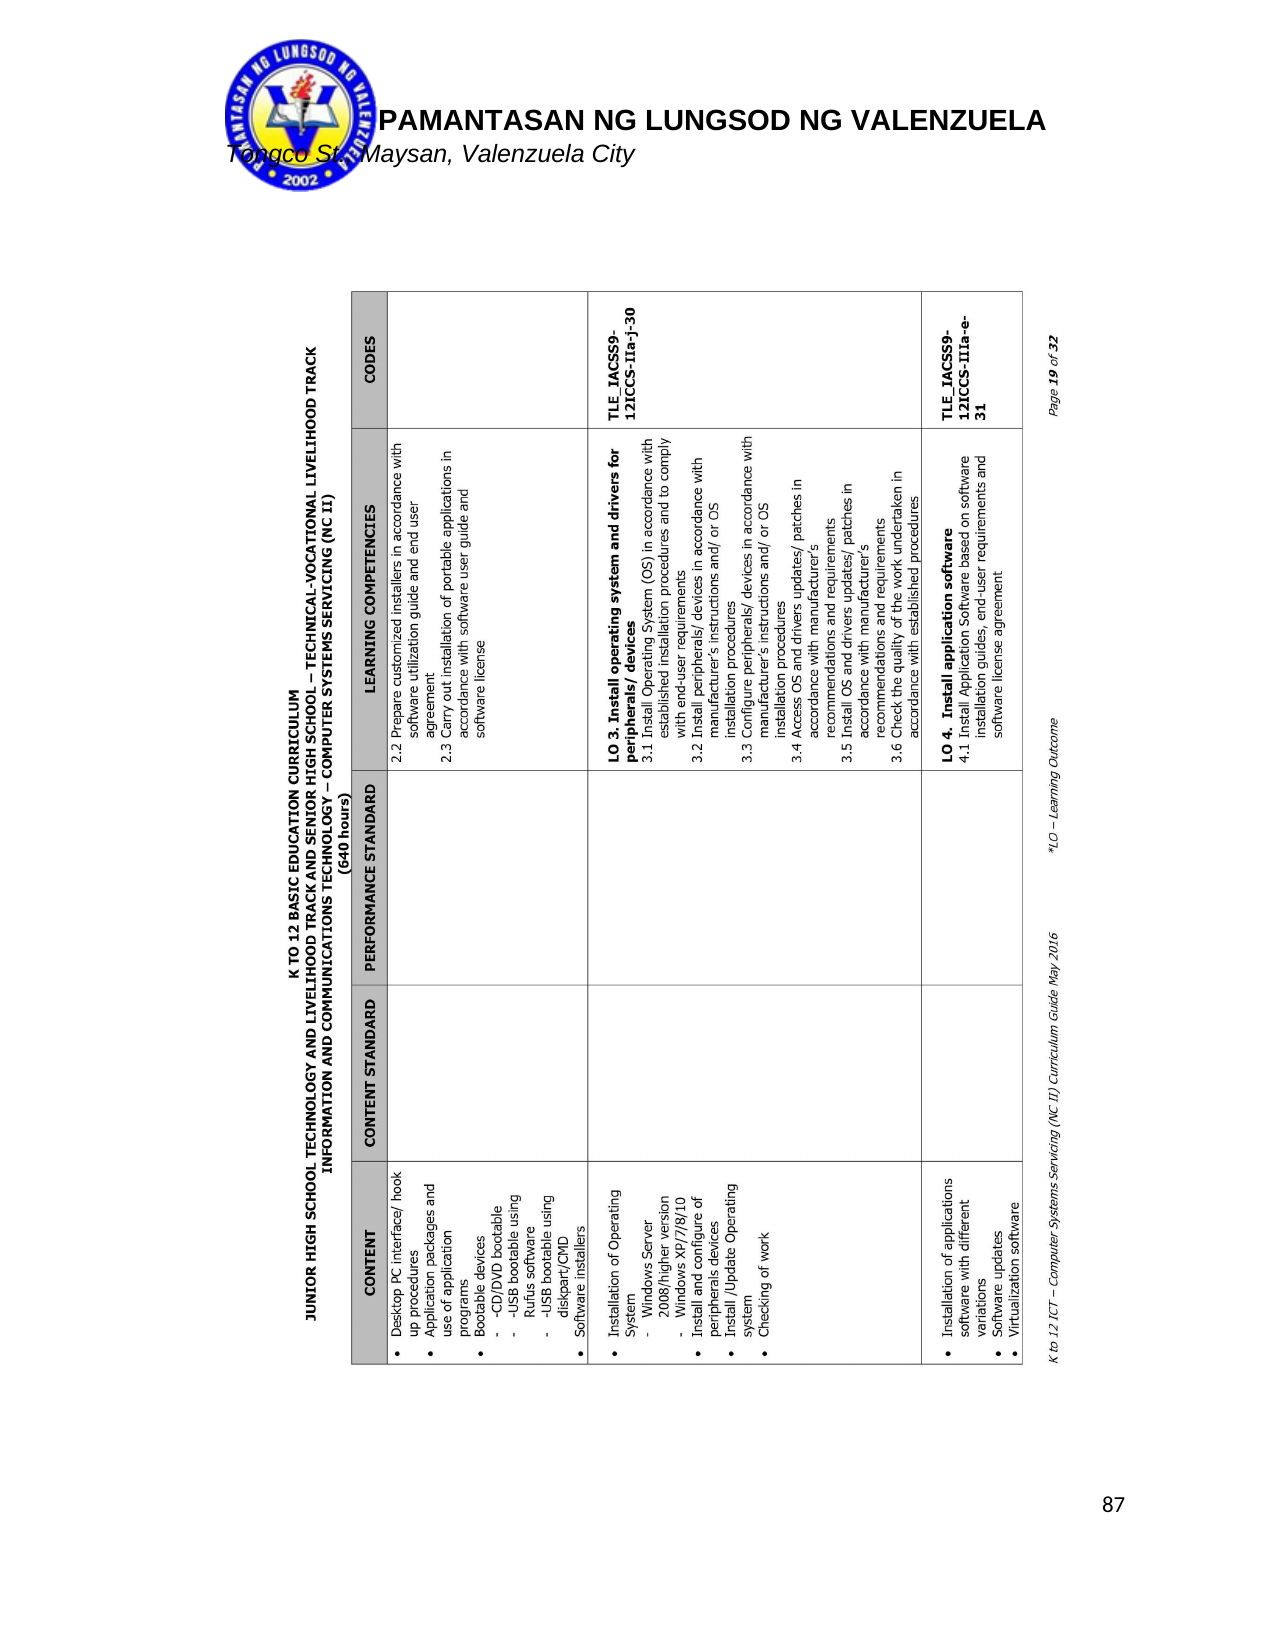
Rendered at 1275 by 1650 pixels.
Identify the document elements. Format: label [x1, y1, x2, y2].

picture [225, 39, 379, 192]
picture [225, 251, 1125, 1416]
